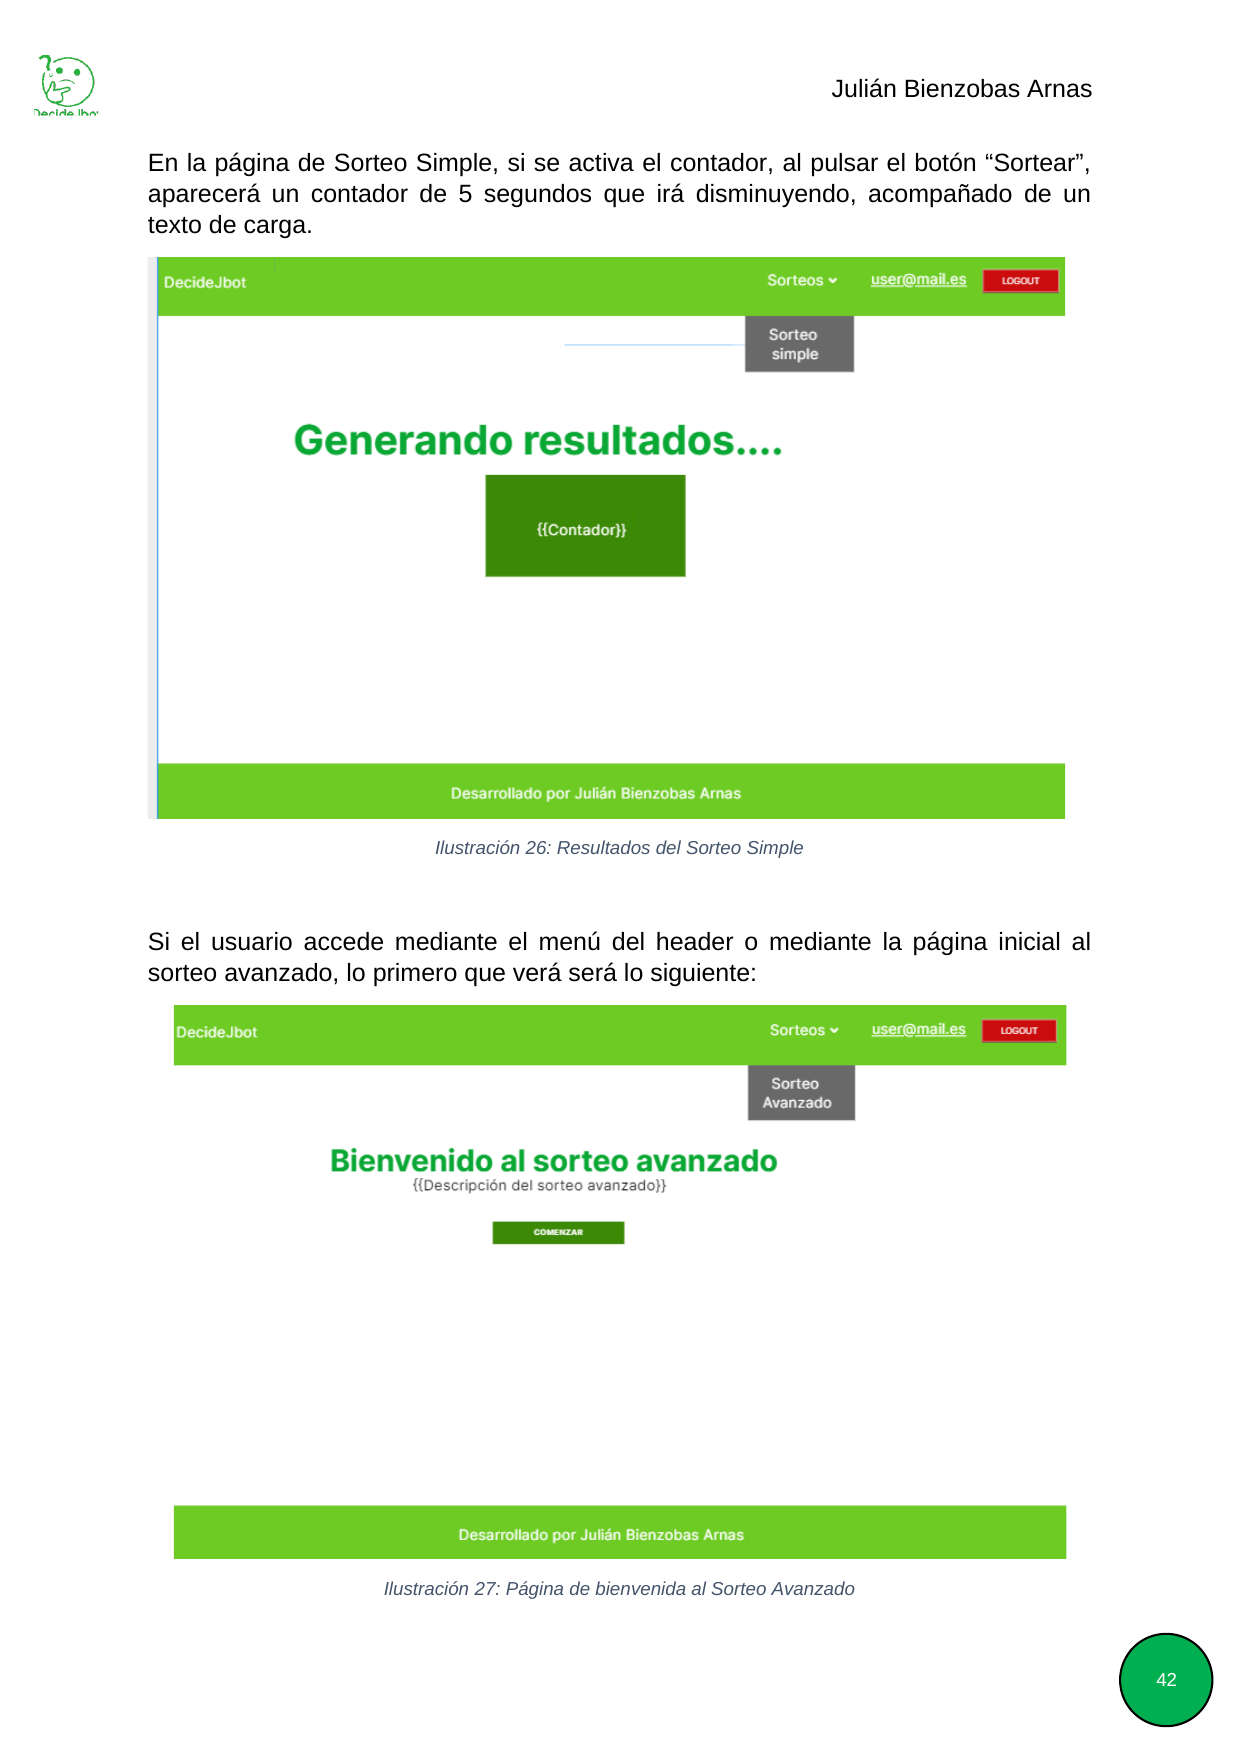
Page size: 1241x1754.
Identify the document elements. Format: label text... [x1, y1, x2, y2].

picture [147, 257, 1066, 819]
picture [173, 1005, 1067, 1559]
text Ilustración 26: Resultados del Sorteo Simple [148, 837, 1092, 858]
text Si el usuario accede mediante el menú del header o mediante la página inicial al sorteo avanzado, lo primero que verá será lo siguiente: [148, 927, 1092, 987]
picture [32, 55, 99, 114]
text Ilustración 27: Página de bienvenida al Sorteo Avanzado [148, 1577, 1092, 1599]
text En la página de Sorteo Simple, si se activa el contador, al pulsar el botón “Sortear”, aparecerá un contador de 5 segundos que irá disminuyendo, acompañado de un texto de carga. [148, 148, 1092, 238]
